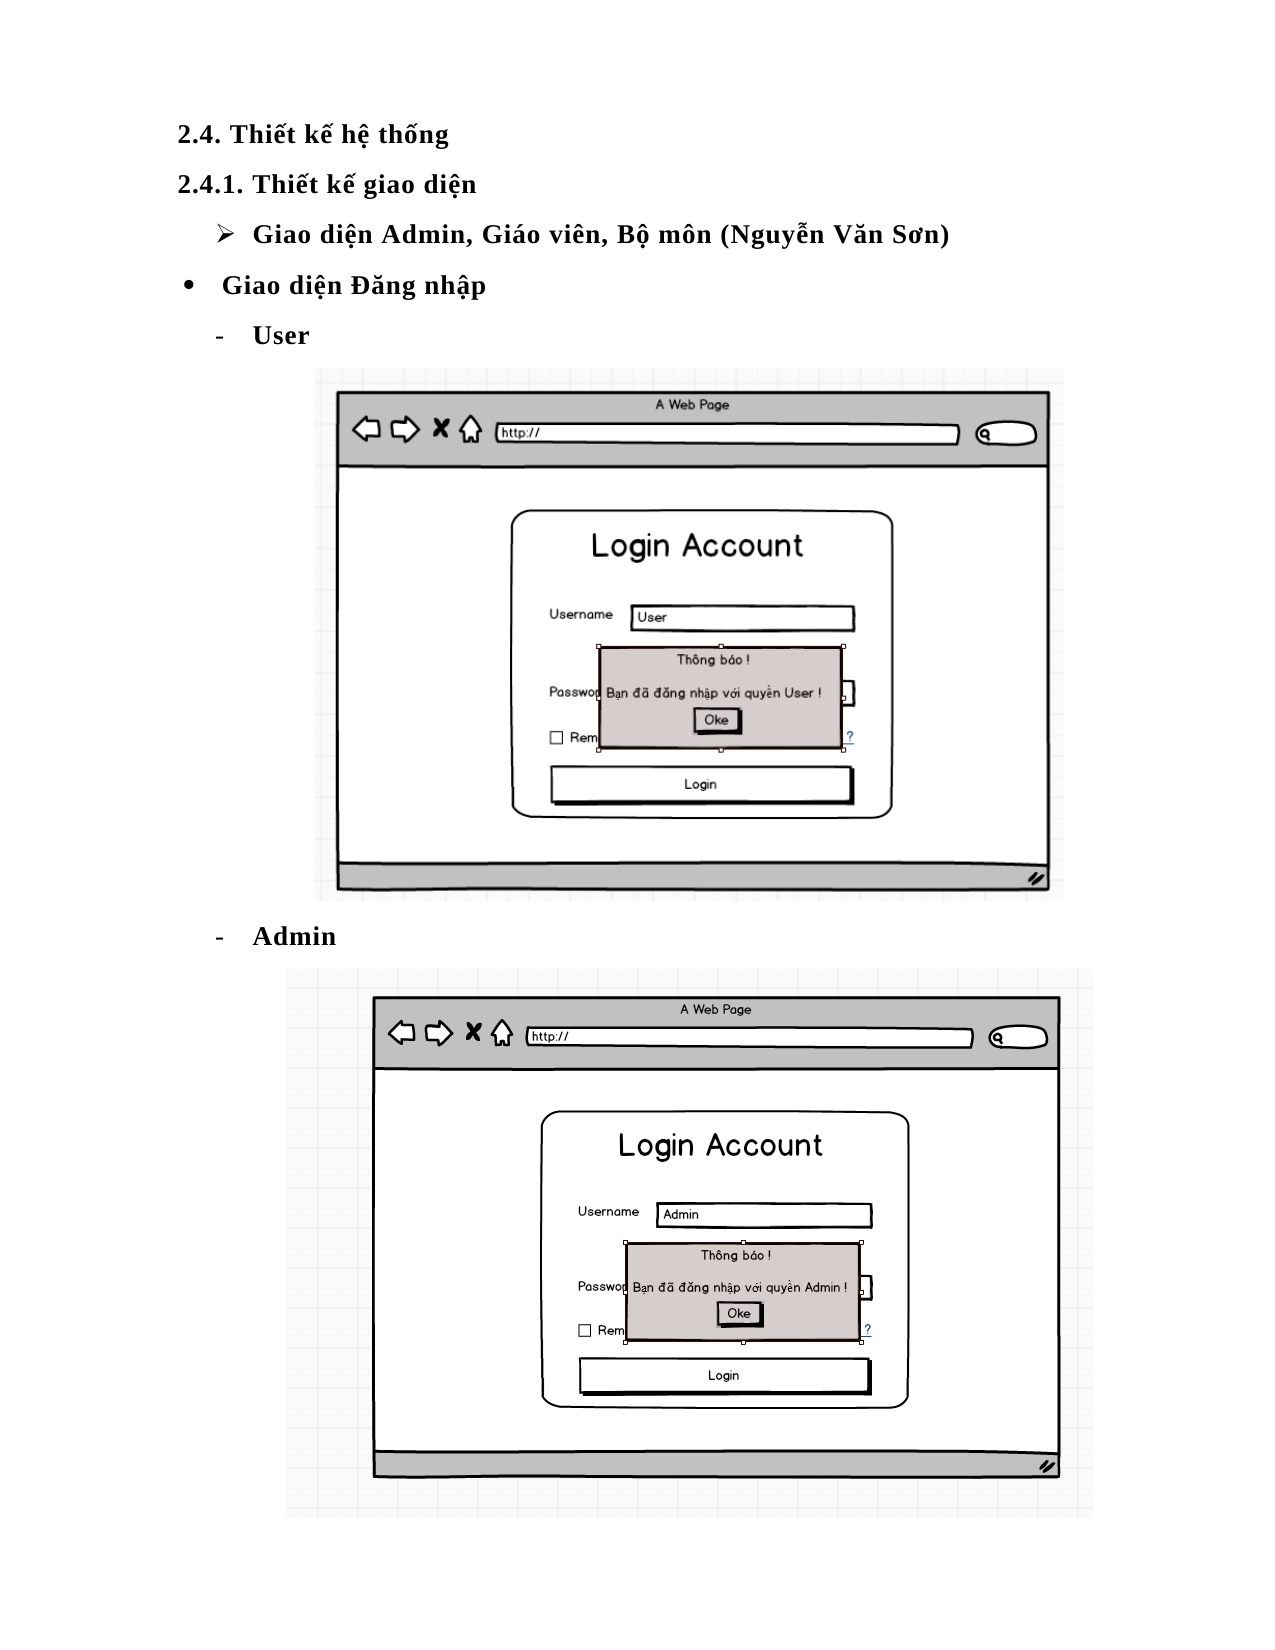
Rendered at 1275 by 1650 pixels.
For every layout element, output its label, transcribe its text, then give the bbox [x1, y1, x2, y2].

list User [215, 319, 1157, 350]
list Giao diện Admin, Giáo viên, Bộ môn (Nguyễn Văn Sơn) [215, 218, 1157, 250]
list Admin [215, 920, 1157, 951]
text 2.4. Thiết kế hệ thống [177, 118, 1157, 149]
picture [314, 368, 1064, 901]
picture [285, 969, 1093, 1518]
list Giao diện Đăng nhập [184, 269, 1157, 300]
text 2.4.1. Thiết kế giao diện [177, 168, 1157, 199]
